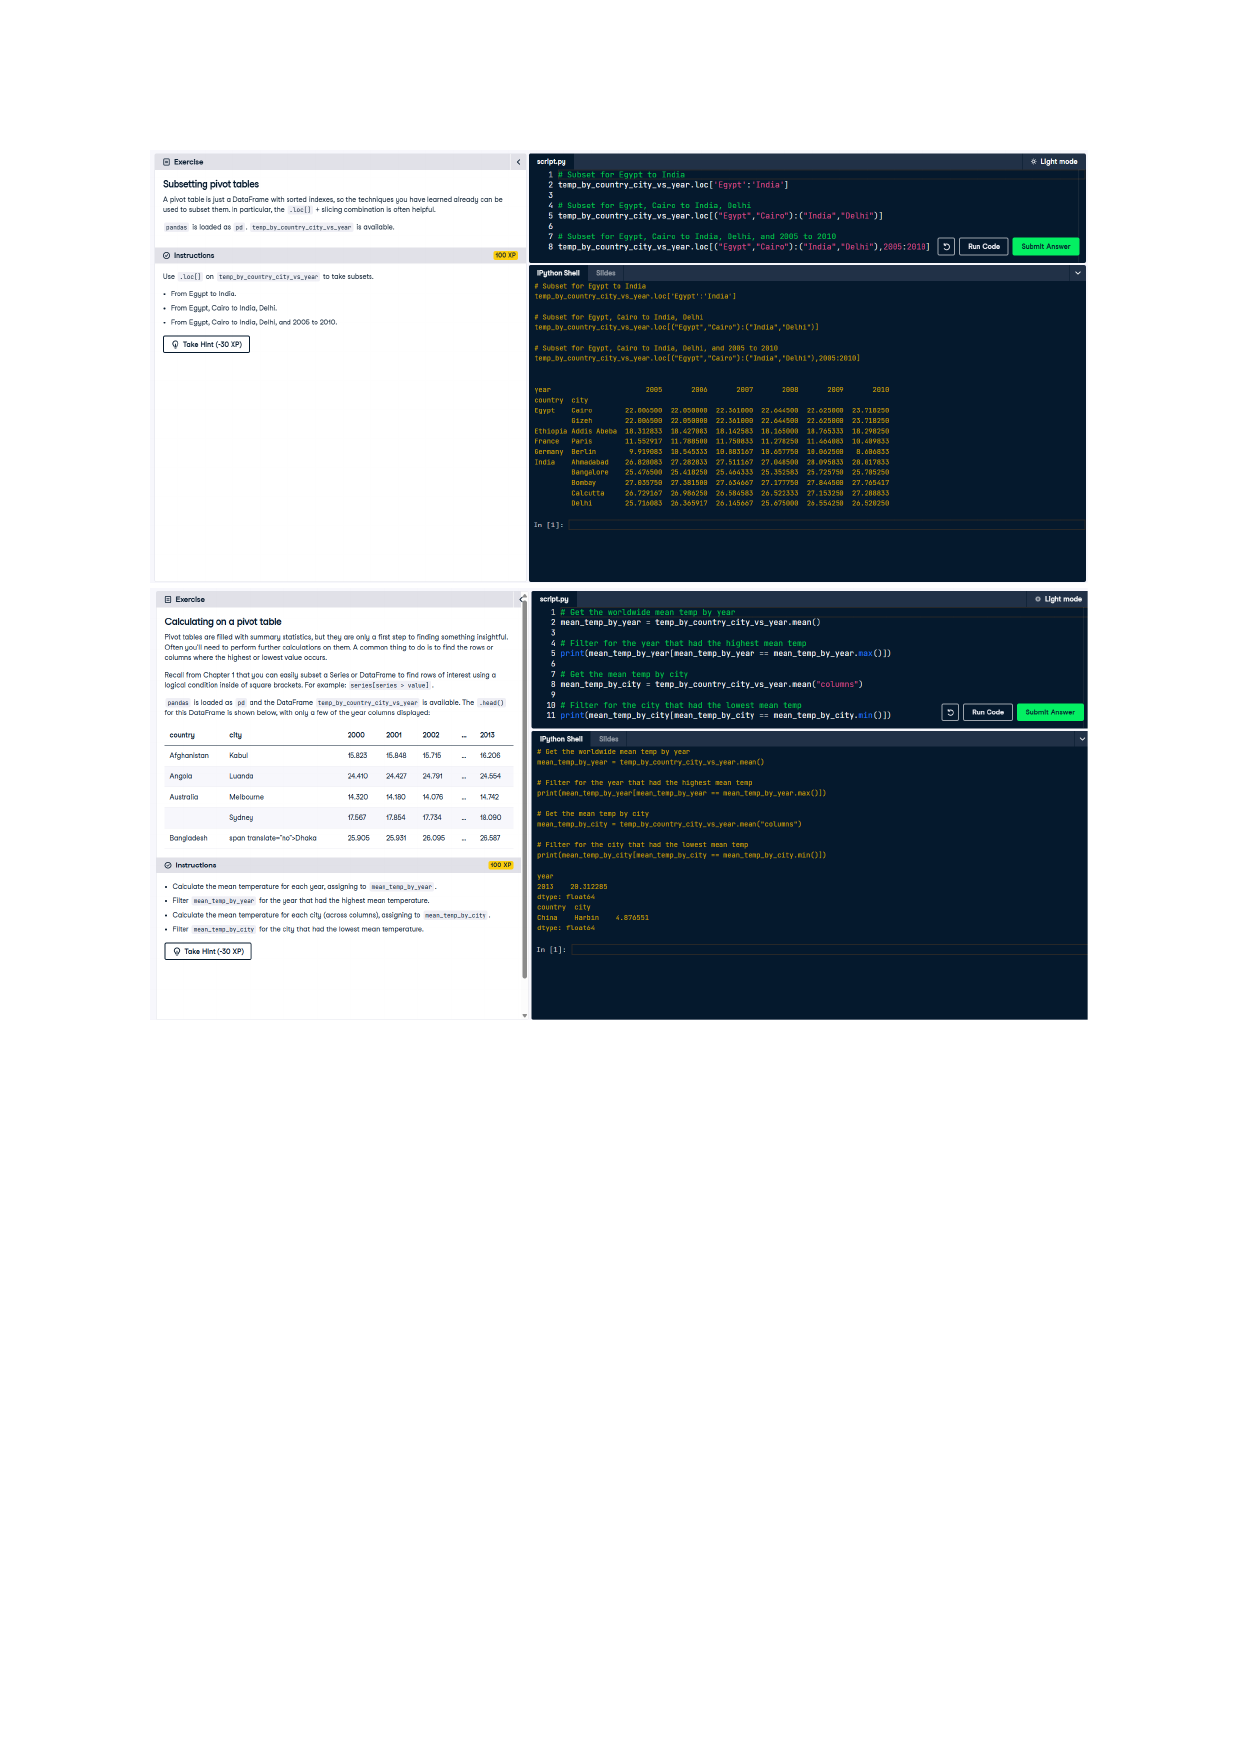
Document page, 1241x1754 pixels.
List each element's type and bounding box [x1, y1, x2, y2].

picture [150, 150, 1088, 583]
picture [150, 588, 1088, 1020]
